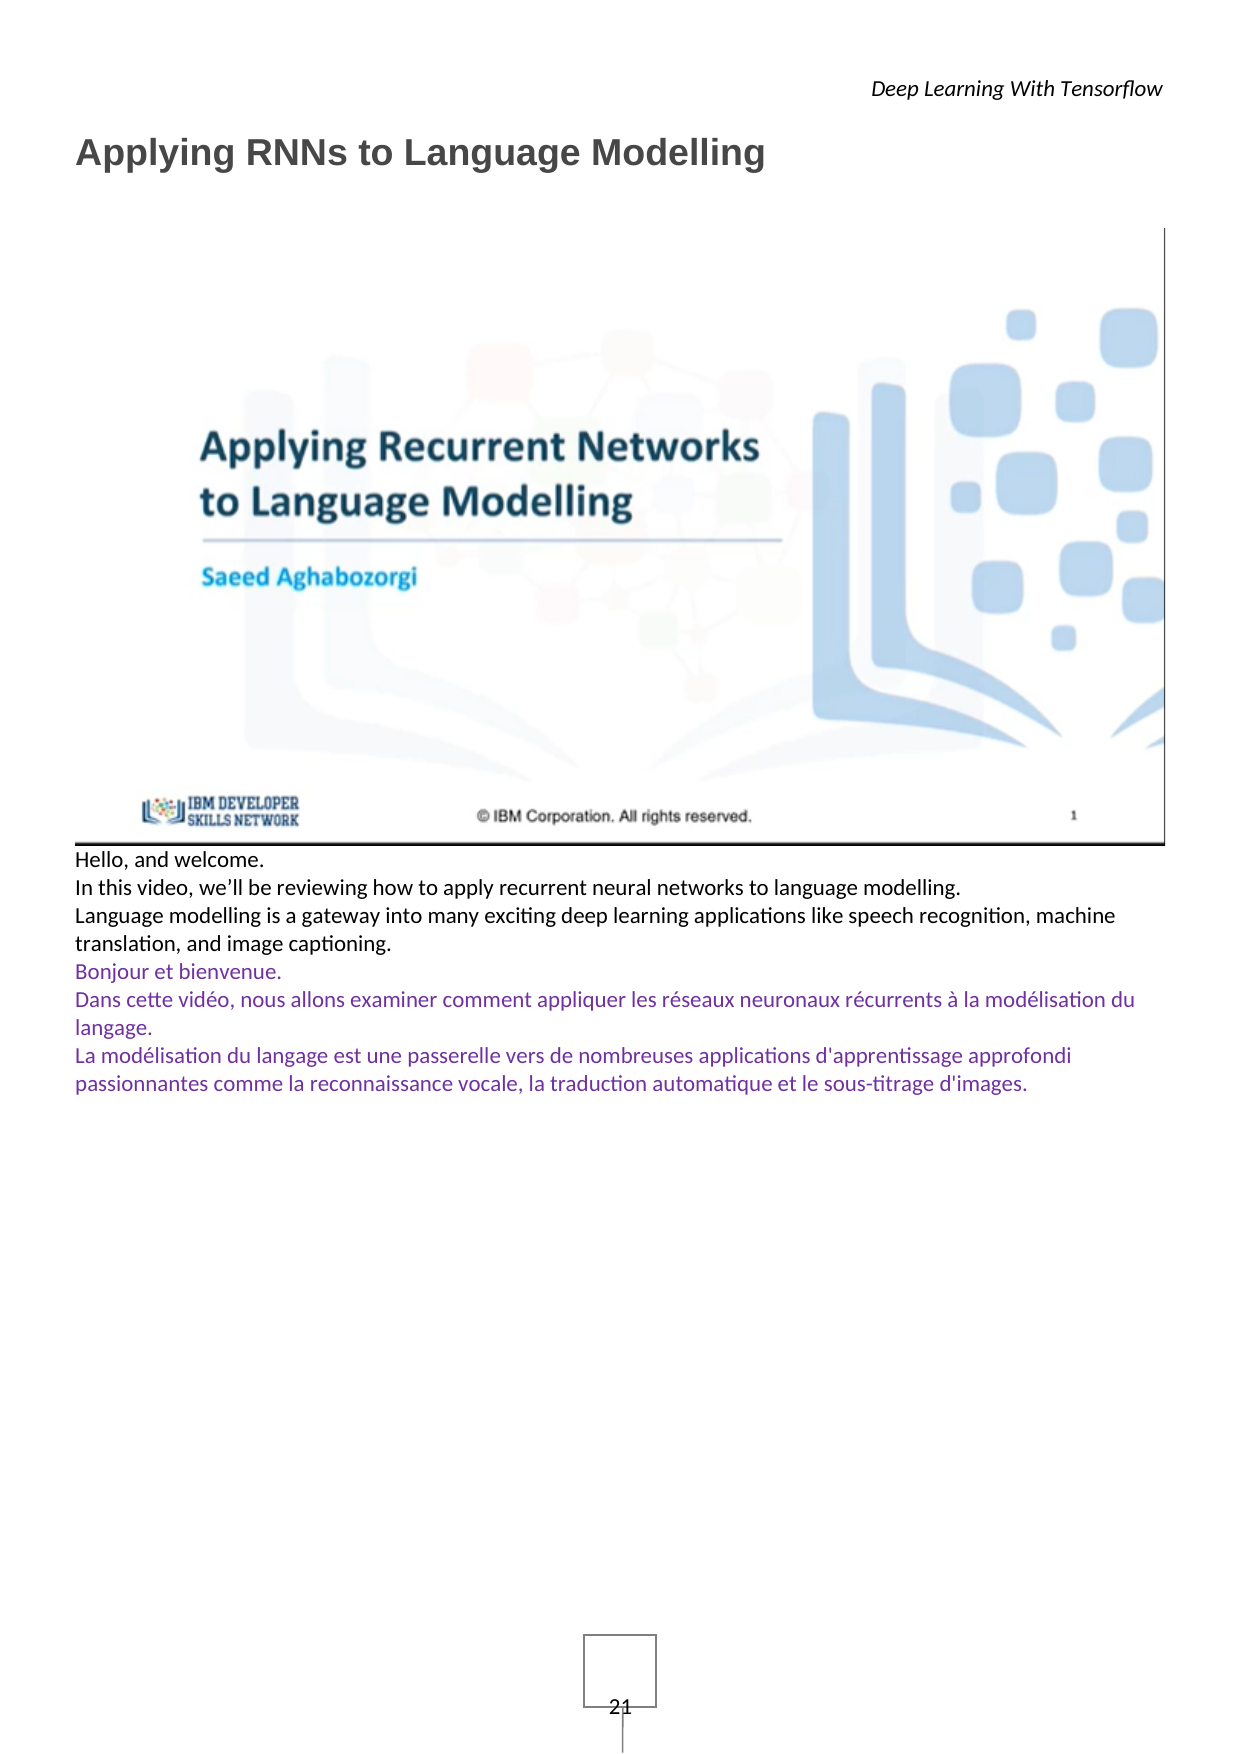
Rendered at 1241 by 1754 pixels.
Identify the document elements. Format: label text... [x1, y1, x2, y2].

text Hello, and welcome. [75, 846, 1165, 873]
text La modélisation du langage est une passerelle vers de nombreuses applications d'apprentissage approfondi passionnantes comme la reconnaissance vocale, la traduction automatique et le sous-titrage d'images. [75, 1041, 1165, 1097]
text Bonjour et bienvenue. [75, 957, 1165, 985]
text Language modelling is a gateway into many exciting deep learning applications like speech recognition, machine translation, and image captioning. [75, 901, 1165, 957]
text In this video, we’ll be reviewing how to apply recurrent neural networks to language modelling. [75, 873, 1165, 901]
text Dans cette vidéo, nous allons examiner comment appliquer les réseaux neuronaux récurrents à la modélisation du langage. [75, 985, 1165, 1041]
subtitle Applying RNNs to Language Modelling [75, 130, 1165, 173]
picture [75, 228, 1166, 846]
